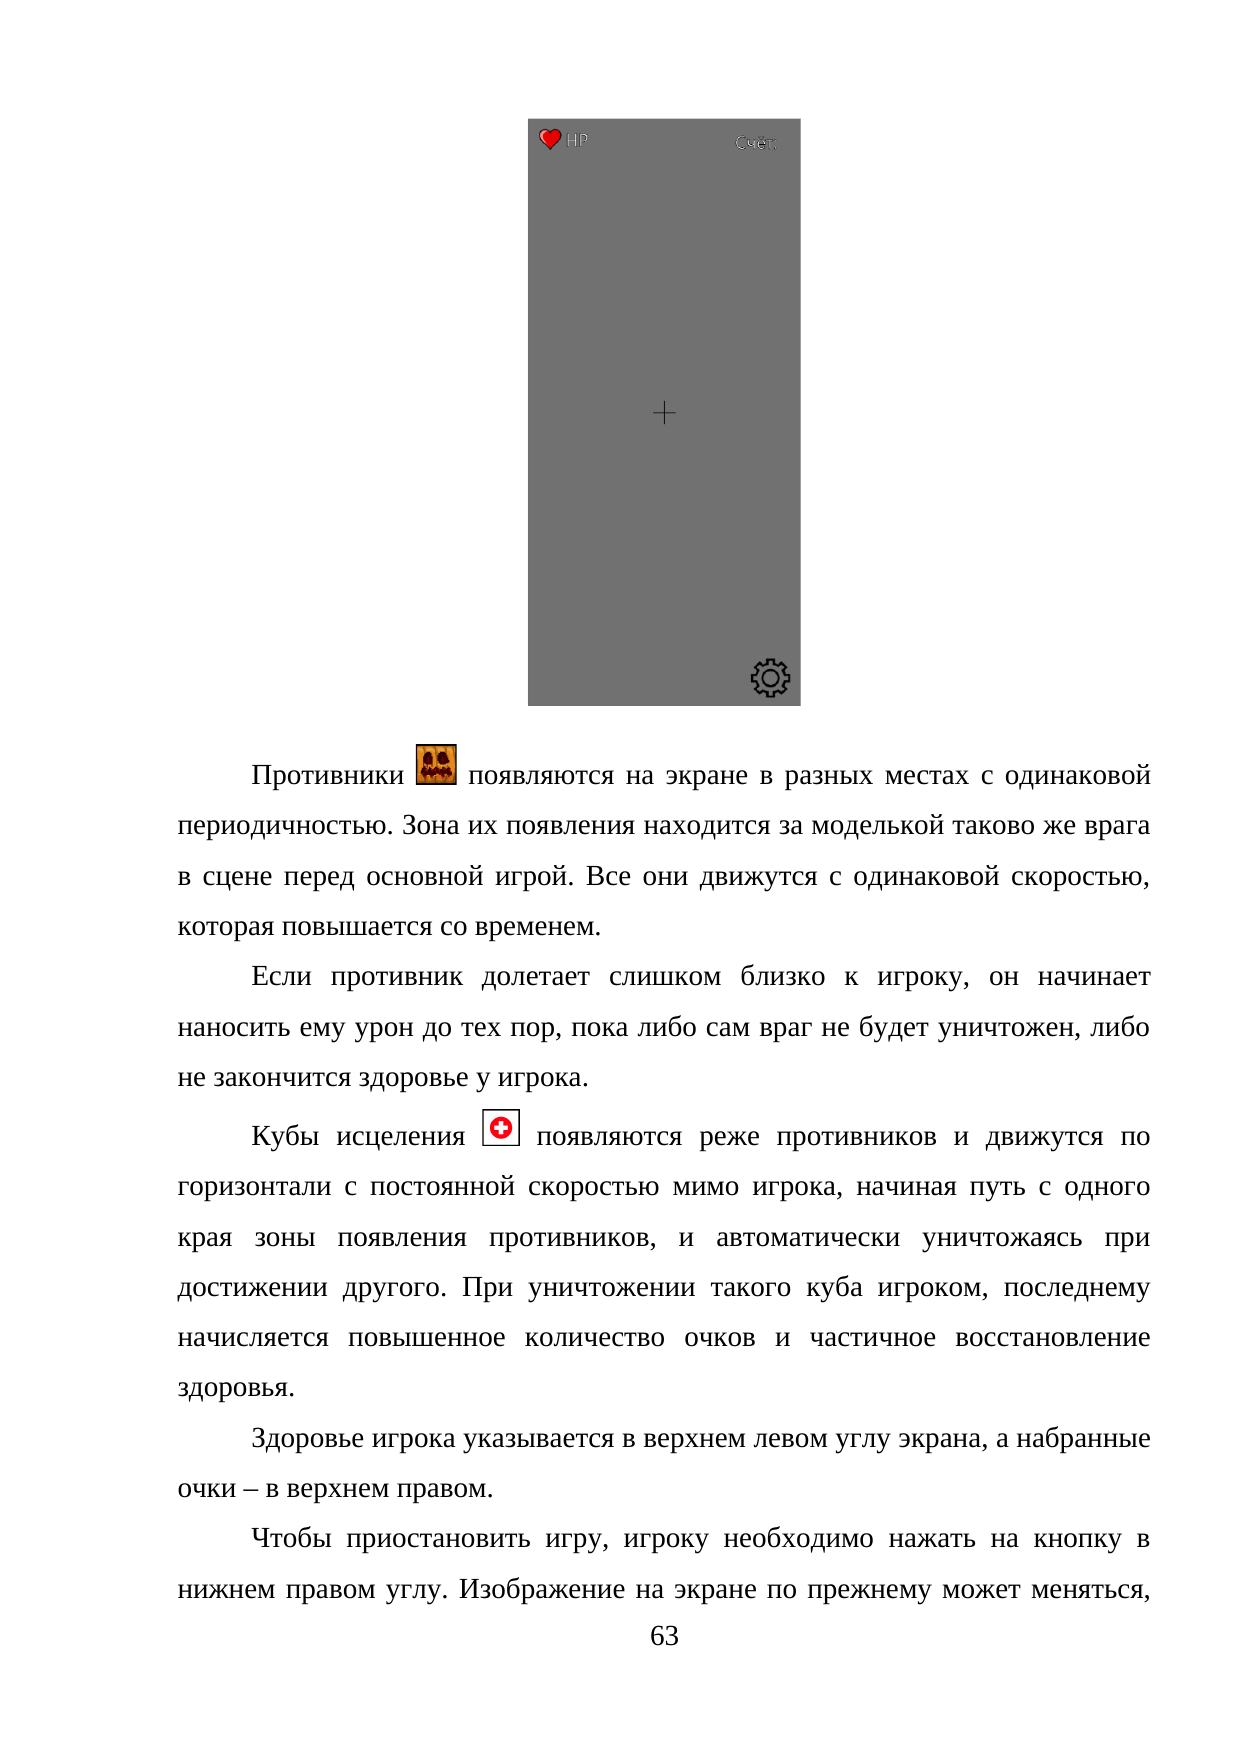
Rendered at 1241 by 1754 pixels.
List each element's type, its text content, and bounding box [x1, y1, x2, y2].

picture [527, 118, 801, 706]
picture [482, 1109, 520, 1146]
list Здоровье игрока указывается в верхнем левом углу экрана, а набранные очки – в верхнем правом. [177, 1420, 1152, 1504]
list Противники появляются на экране в разных местах с одинаковой периодичностью. Зона их появления находится за моделькой таково же врага в сцене перед основной игрой. Все они движутся с одинаковой скоростью, которая повышается со временем. [177, 744, 1152, 942]
list Кубы исцеления появляются реже противников и движутся по горизонтали с постоянной скоростью мимо игрока, начиная путь с одного края зоны появления противников, и автоматически уничтожаясь при достижении другого. При уничтожении такого куба игроком, последнему начисляется повышенное количество очков и частичное восстановление здоровья. [177, 1109, 1152, 1403]
list Если противник долетает слишком близко к игроку, он начинает наносить ему урон до тех пор, пока либо сам враг не будет уничтожен, либо не закончится здоровье у игрока. [177, 958, 1152, 1092]
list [177, 1521, 1152, 1604]
picture [415, 744, 457, 785]
